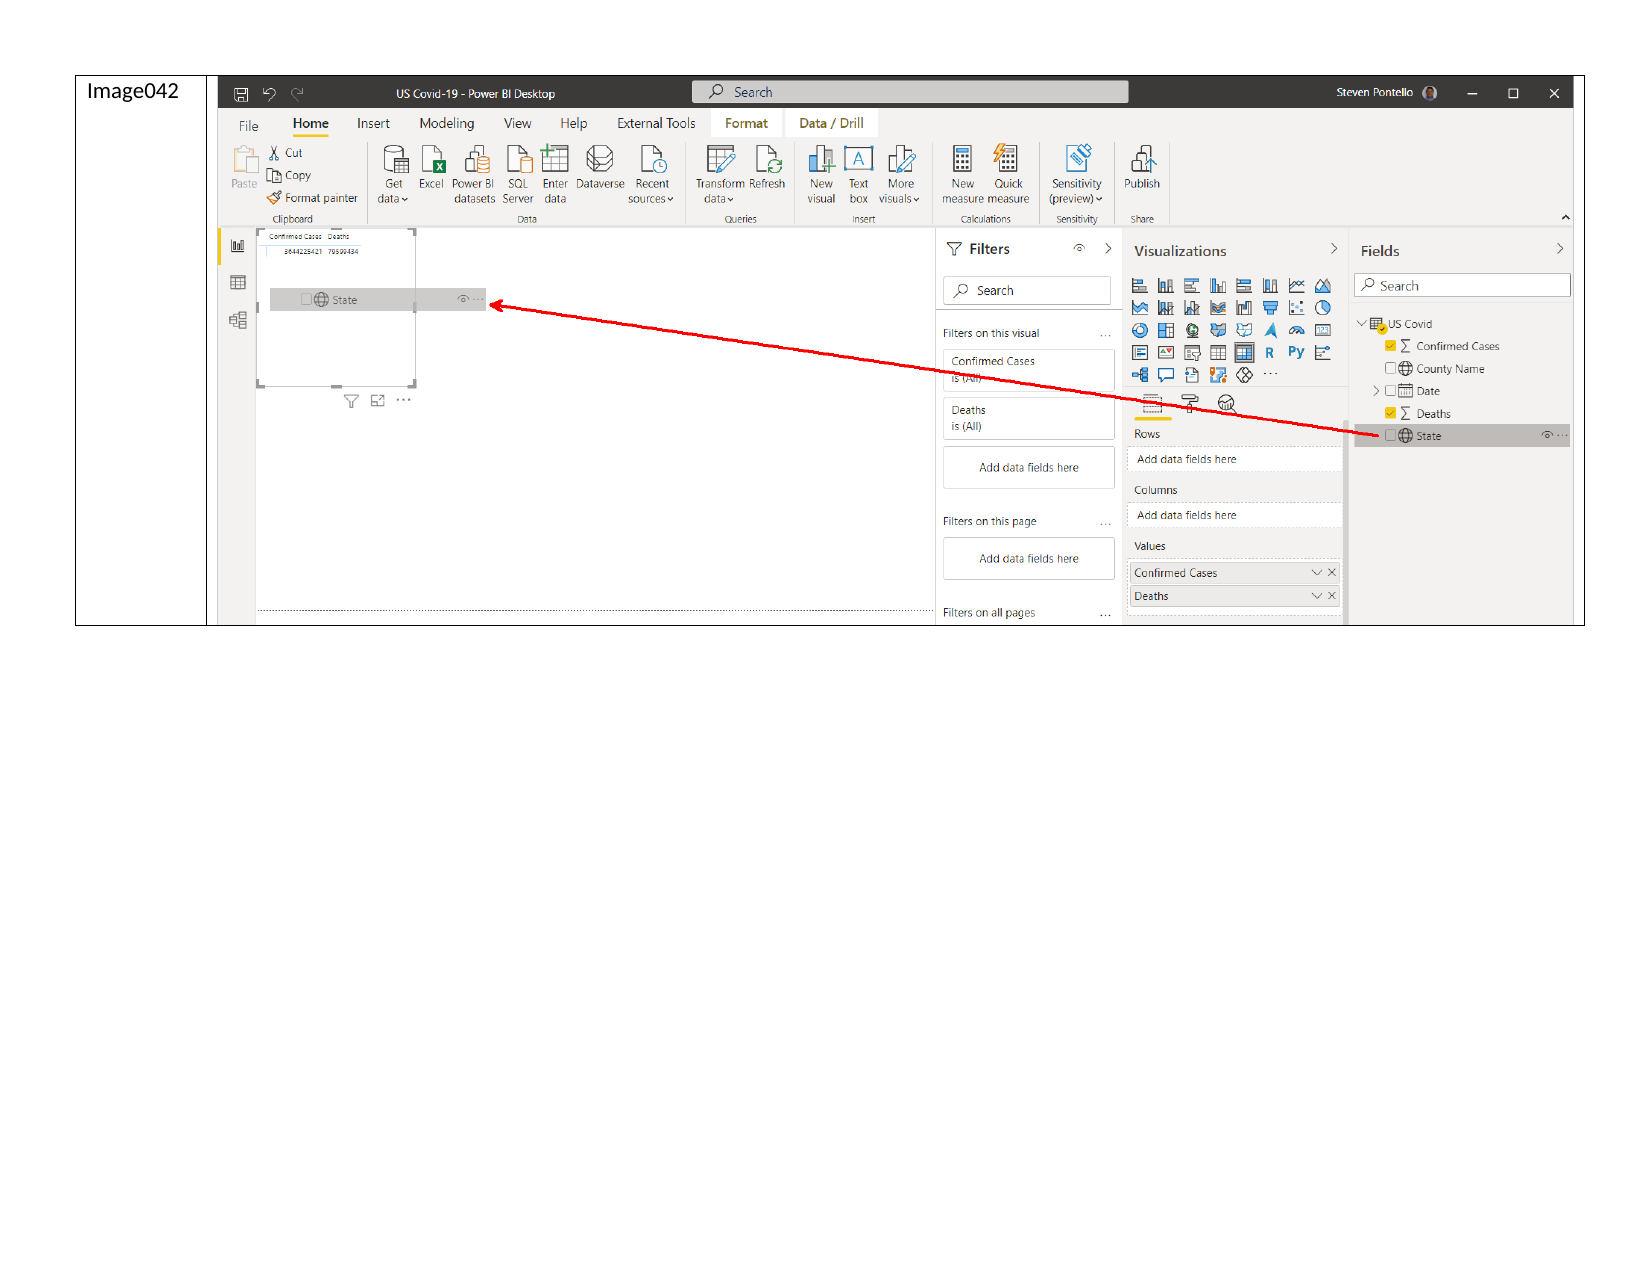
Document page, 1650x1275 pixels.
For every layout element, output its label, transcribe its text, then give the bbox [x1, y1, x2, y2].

table_cell Image042 [76, 76, 206, 624]
table_cell [207, 76, 217, 624]
picture [217, 76, 1574, 625]
table_cell [1574, 76, 1584, 624]
